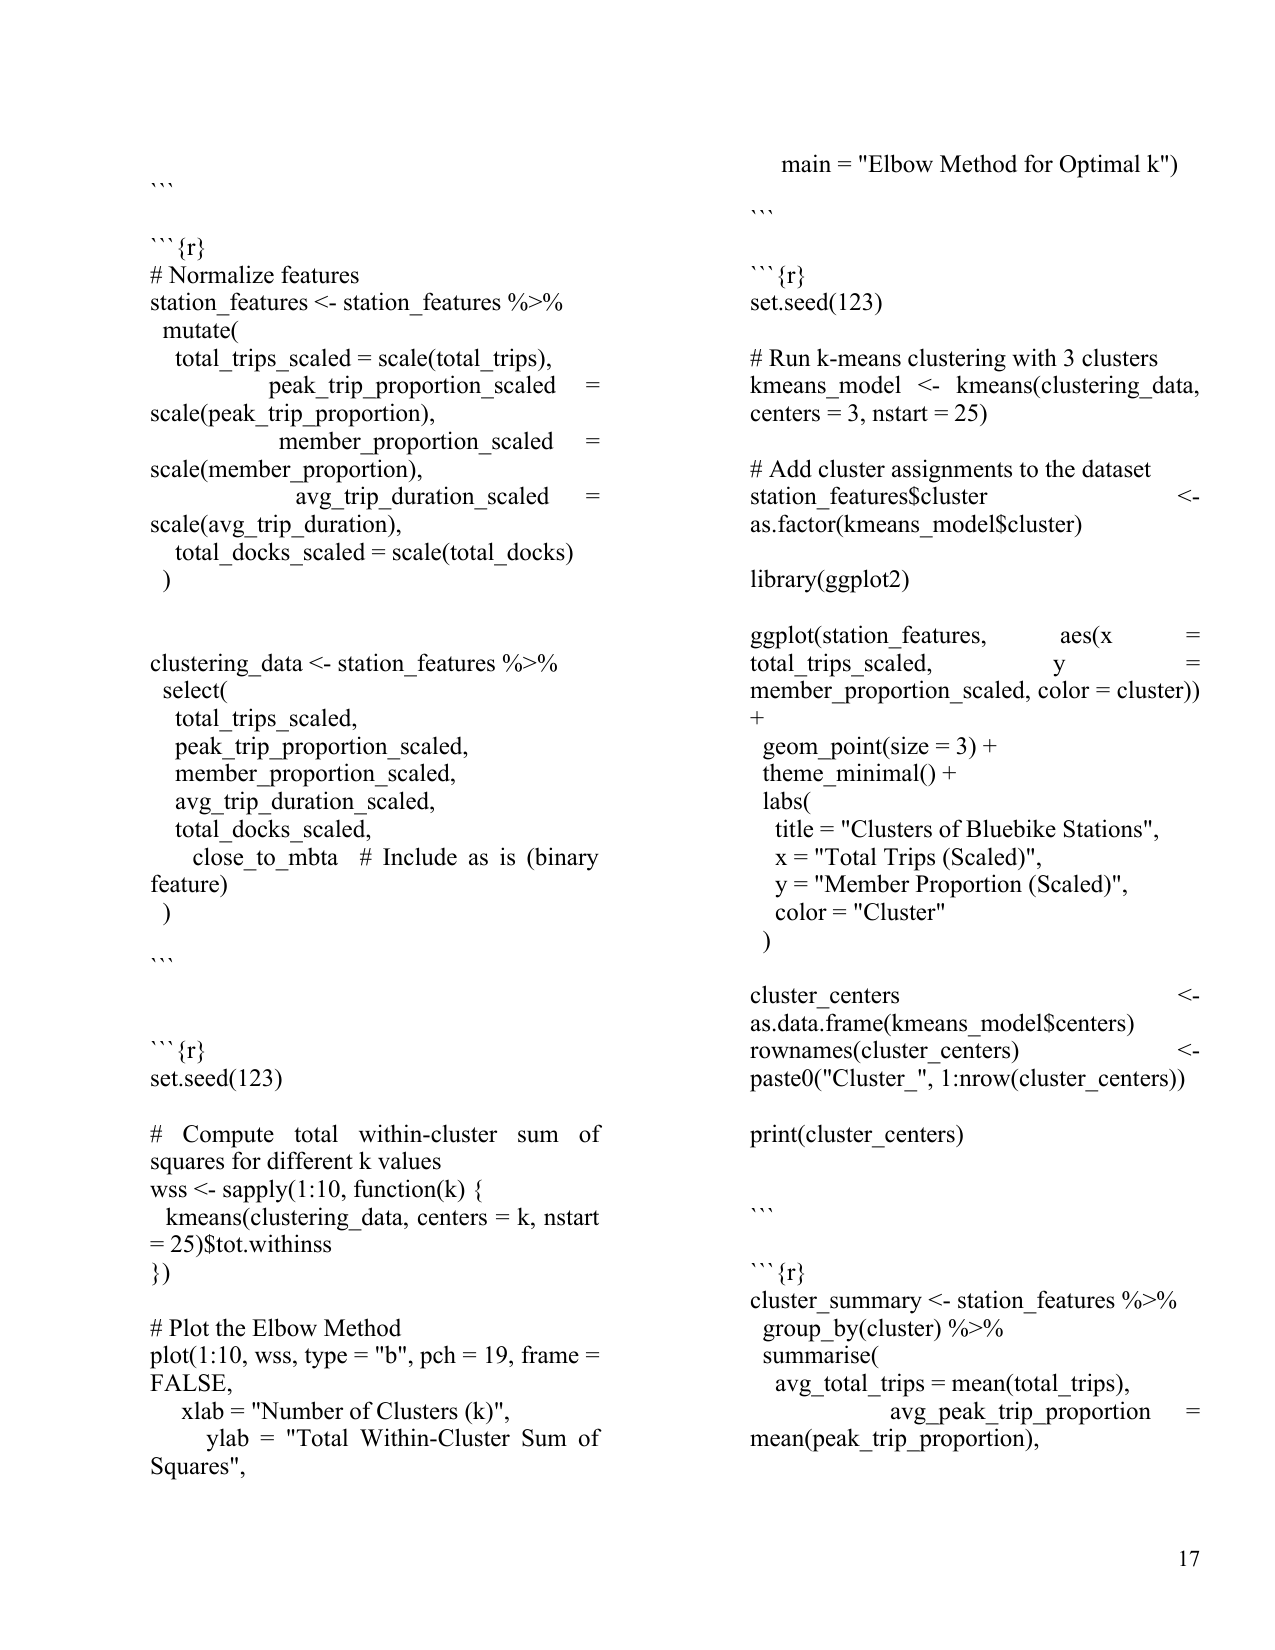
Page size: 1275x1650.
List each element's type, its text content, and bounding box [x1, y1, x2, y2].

text avg_peak_trip_proportion = mean(peak_trip_proportion), [750, 1397, 1200, 1452]
text ```{r} [750, 261, 1200, 288]
text avg_trip_duration_scaled, [150, 787, 600, 815]
text xlab = "Number of Clusters (k)", [150, 1397, 600, 1424]
text ) [750, 926, 1200, 953]
text total_trips_scaled = scale(total_trips), [150, 344, 600, 372]
text # Compute total within-cluster sum of squares for different k values [150, 1120, 600, 1175]
text station_features <- station_features %>% [150, 288, 600, 316]
text print(cluster_centers) [750, 1120, 1200, 1147]
text total_docks_scaled = scale(total_docks) [150, 538, 600, 566]
text avg_total_trips = mean(total_trips), [750, 1369, 1200, 1397]
text total_docks_scaled, [150, 815, 600, 843]
text member_proportion_scaled = scale(member_proportion), [150, 427, 600, 482]
text title = "Clusters of Bluebike Stations", [750, 815, 1200, 843]
text theme_minimal() + [750, 759, 1200, 787]
text set.seed(123) [750, 288, 1200, 316]
text y = "Member Proportion (Scaled)", [750, 870, 1200, 898]
text station_features$cluster <- as.factor(kmeans_model$cluster) [750, 482, 1200, 538]
text # Normalize features [150, 261, 600, 288]
text peak_trip_proportion_scaled, [150, 732, 600, 759]
text set.seed(123) [150, 1064, 600, 1092]
text close_to_mbta # Include as is (binary feature) [150, 843, 600, 898]
text ``` [750, 1203, 1200, 1231]
text clustering_data <- station_features %>% [150, 649, 600, 676]
text summarise( [750, 1341, 1200, 1369]
text labs( [750, 787, 1200, 815]
text color = "Cluster" [750, 898, 1200, 926]
text member_proportion_scaled, [150, 759, 600, 787]
text wss <- sapply(1:10, function(k) { [150, 1175, 600, 1203]
text kmeans(clustering_data, centers = k, nstart = 25)$tot.withinss [150, 1203, 600, 1258]
text ) [150, 898, 600, 926]
text geom_point(size = 3) + [750, 732, 1200, 759]
text cluster_centers <- as.data.frame(kmeans_model$centers) [750, 981, 1200, 1037]
text }) [150, 1258, 600, 1286]
text ggplot(station_features, aes(x = total_trips_scaled, y = member_proportion_scaled, color = cluster)) + [750, 621, 1200, 732]
text ``` [150, 178, 600, 205]
text kmeans_model <- kmeans(clustering_data, centers = 3, nstart = 25) [750, 372, 1200, 427]
text group_by(cluster) %>% [750, 1314, 1200, 1341]
text rownames(cluster_centers) <- paste0("Cluster_", 1:nrow(cluster_centers)) [750, 1037, 1200, 1092]
text ylab = "Total Within-Cluster Sum of Squares", [150, 1424, 600, 1480]
text # Add cluster assignments to the dataset [750, 455, 1200, 482]
text mutate( [150, 316, 600, 344]
text x = "Total Trips (Scaled)", [750, 843, 1200, 870]
text ``` [750, 205, 1200, 233]
text ```{r} [750, 1258, 1200, 1286]
text ``` [150, 953, 600, 981]
text avg_trip_duration_scaled = scale(avg_trip_duration), [150, 482, 600, 538]
text peak_trip_proportion_scaled = scale(peak_trip_proportion), [150, 372, 600, 427]
text plot(1:10, wss, type = "b", pch = 19, frame = FALSE, [150, 1341, 600, 1397]
text # Run k-means clustering with 3 clusters [750, 344, 1200, 372]
text ```{r} [150, 233, 600, 261]
text main = "Elbow Method for Optimal k") [750, 150, 1200, 178]
text total_trips_scaled, [150, 704, 600, 732]
text cluster_summary <- station_features %>% [750, 1286, 1200, 1314]
text library(ggplot2) [750, 566, 1200, 593]
text # Plot the Elbow Method [150, 1314, 600, 1341]
text ```{r} [150, 1037, 600, 1064]
text ) [150, 566, 600, 593]
text select( [150, 676, 600, 704]
